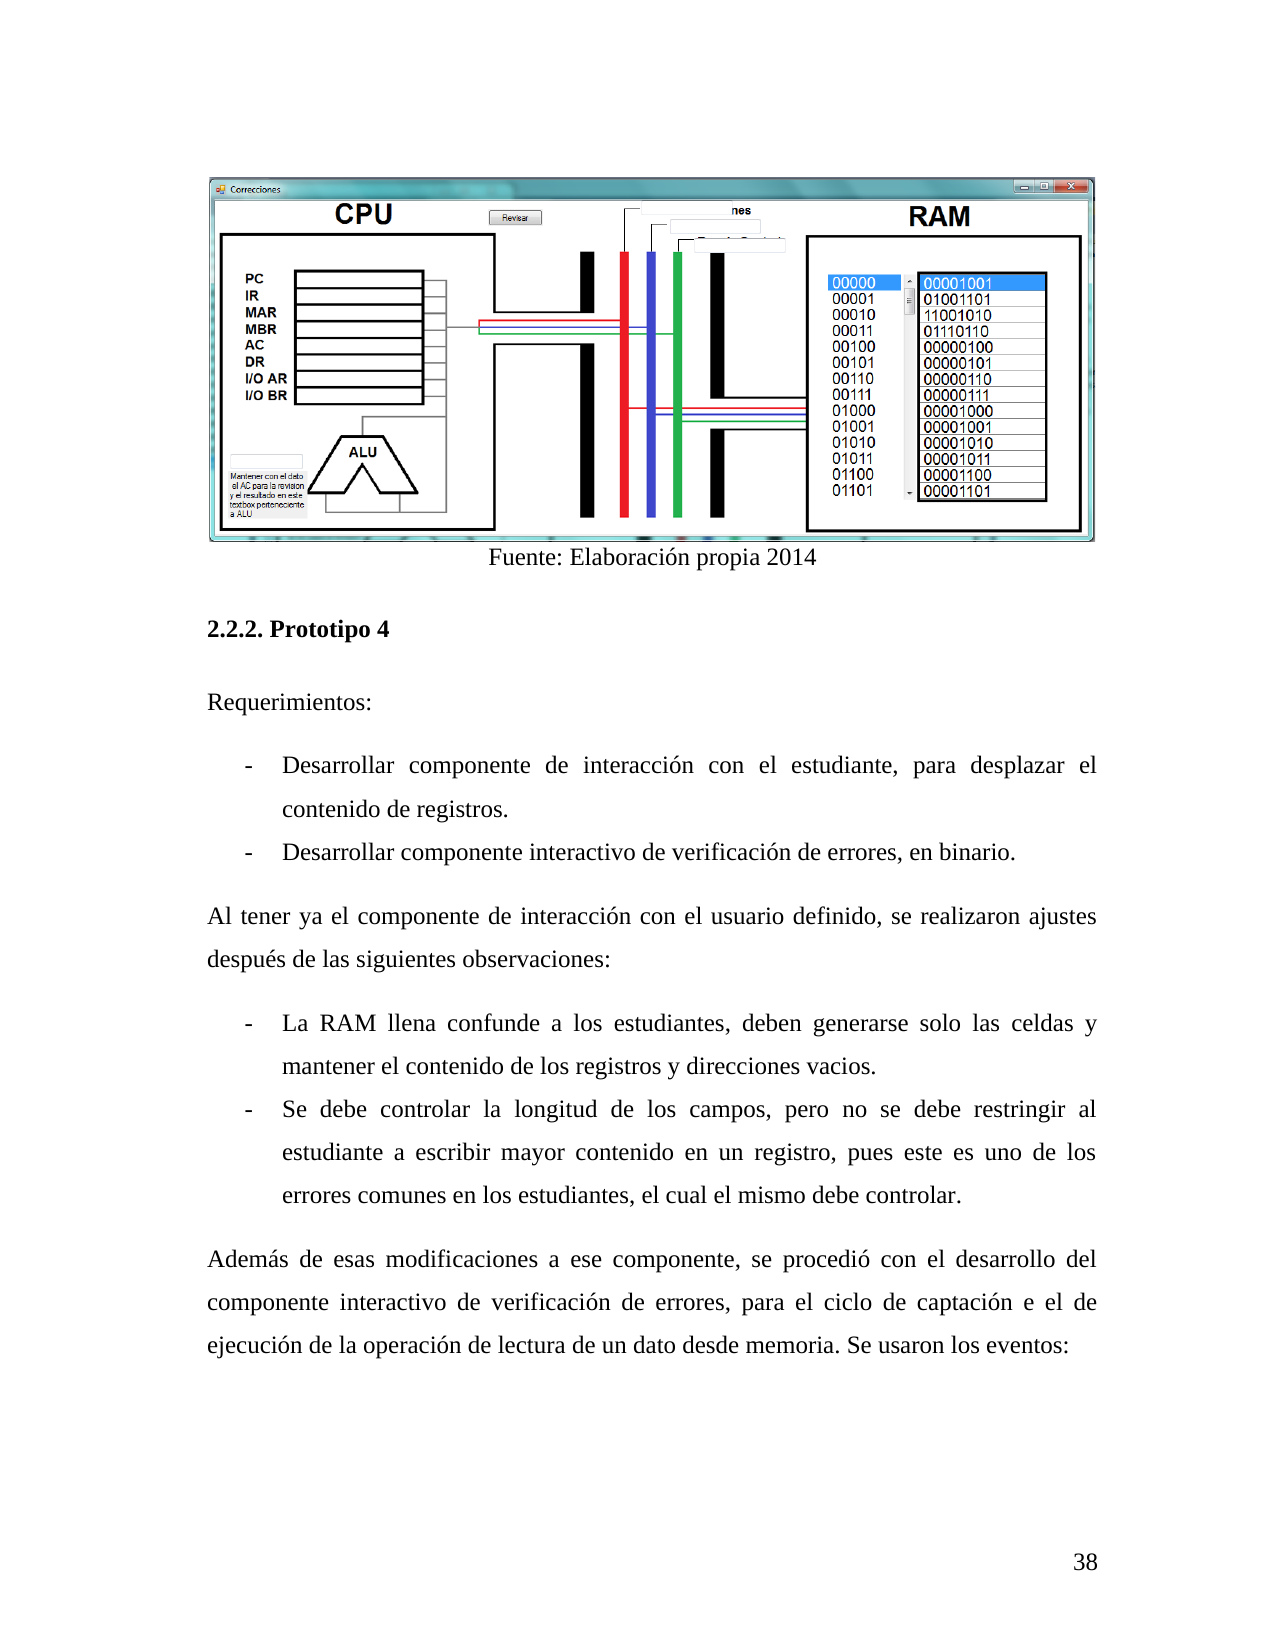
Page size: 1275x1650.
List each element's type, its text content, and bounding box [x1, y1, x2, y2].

list Se debe controlar la longitud de los campos, pero no se debe restringir al estudiante a escribir mayor contenido en un registro, pues este es uno de los errores comunes en los estudiantes, el cual el mismo debe controlar. [244, 1094, 1098, 1209]
list Desarrollar componente de interacción con el estudiante, para desplazar el contenido de registros. [244, 751, 1098, 822]
list Desarrollar componente interactivo de verificación de errores, en binario. [244, 837, 1098, 866]
list La RAM llena confunde a los estudiantes, deben generarse solo las celdas y mantener el contenido de los registros y direcciones vacios. [244, 1008, 1098, 1080]
picture [209, 177, 1096, 542]
text Al tener ya el componente de interacción con el usuario definido, se realizaron ajustes después de las siguientes observaciones: [207, 901, 1098, 973]
text Además de esas modificaciones a ese componente, se procedió con el desarrollo del componente interactivo de verificación de errores, para el ciclo de captación e el de ejecución de la operación de lectura de un dato desde memoria. Se usaron los eventos: [207, 1244, 1098, 1359]
subtitle 2.2.2. Prototipo 4 [207, 614, 1098, 643]
text Fuente: Elaboración propia 2014 [207, 542, 1098, 571]
text Requerimientos: [207, 687, 1098, 715]
